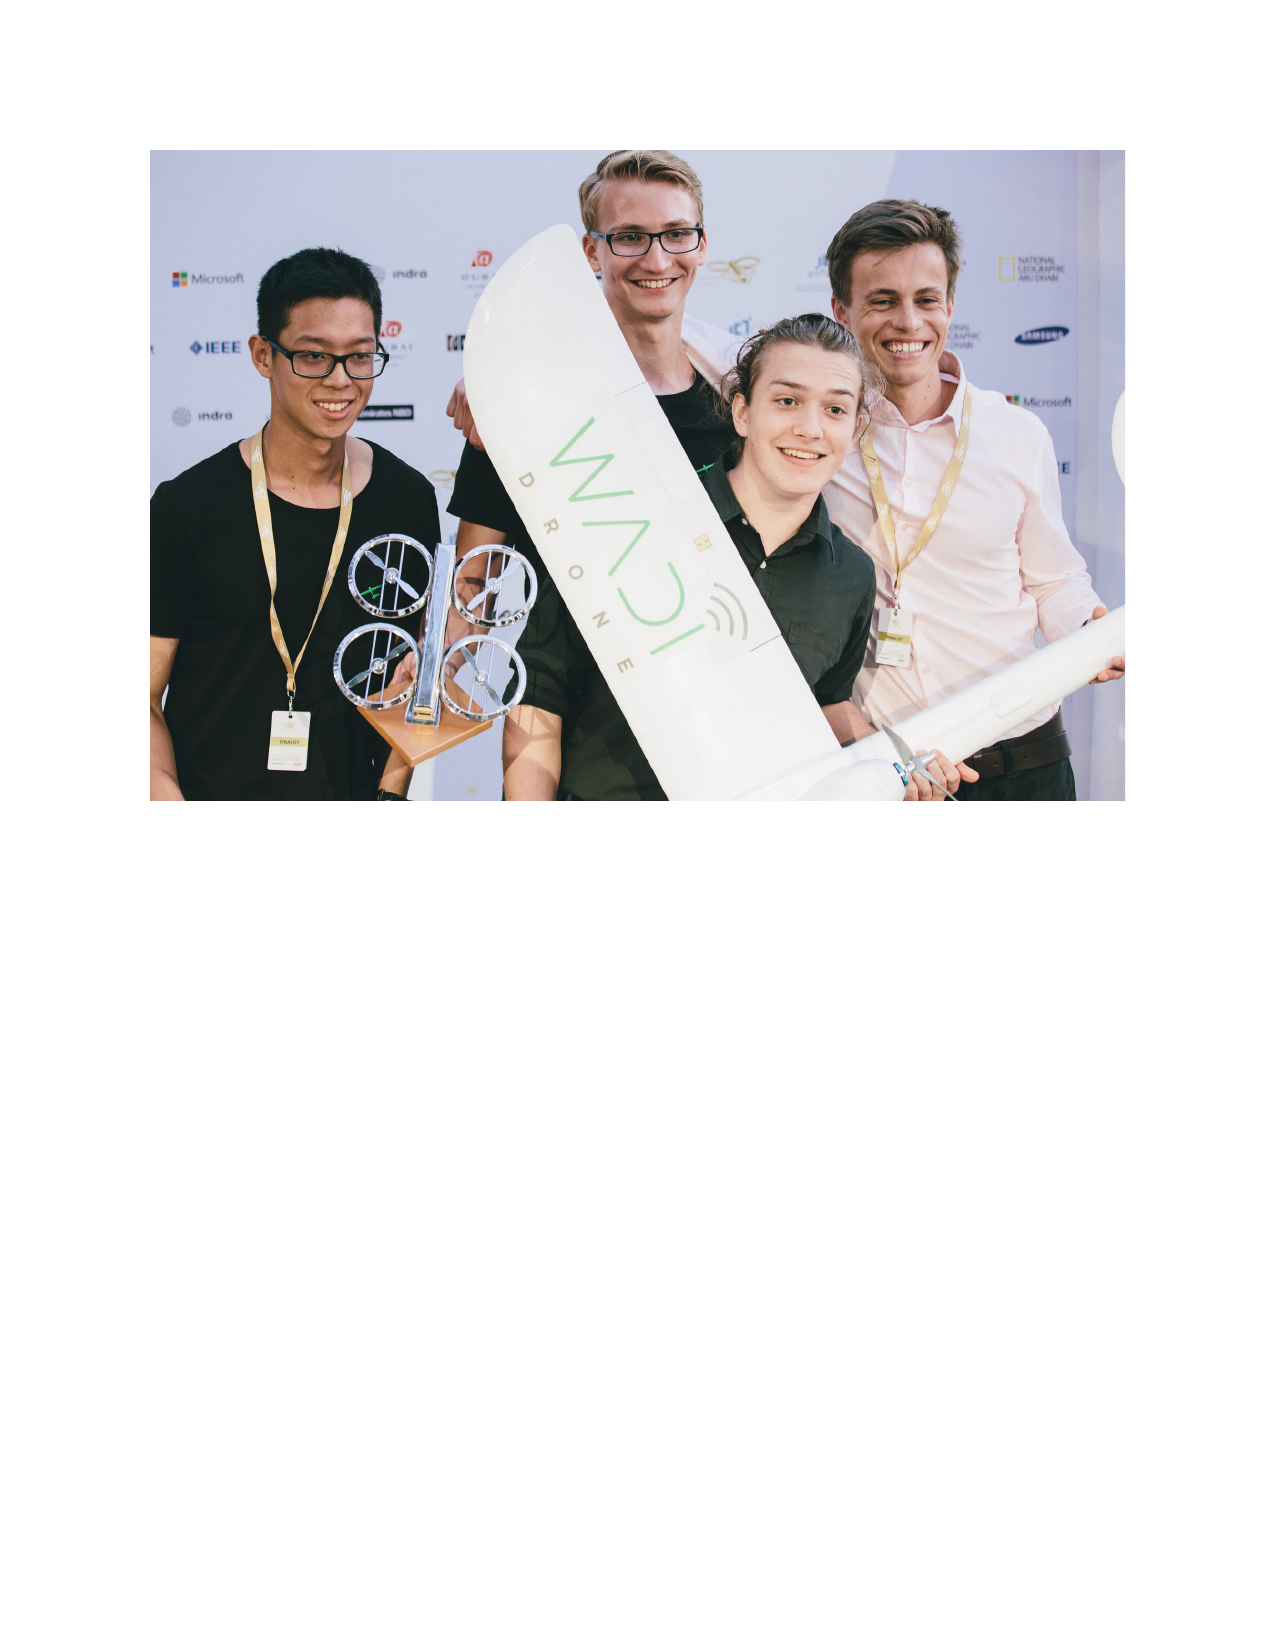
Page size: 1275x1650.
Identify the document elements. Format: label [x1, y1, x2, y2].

picture [150, 150, 1125, 801]
